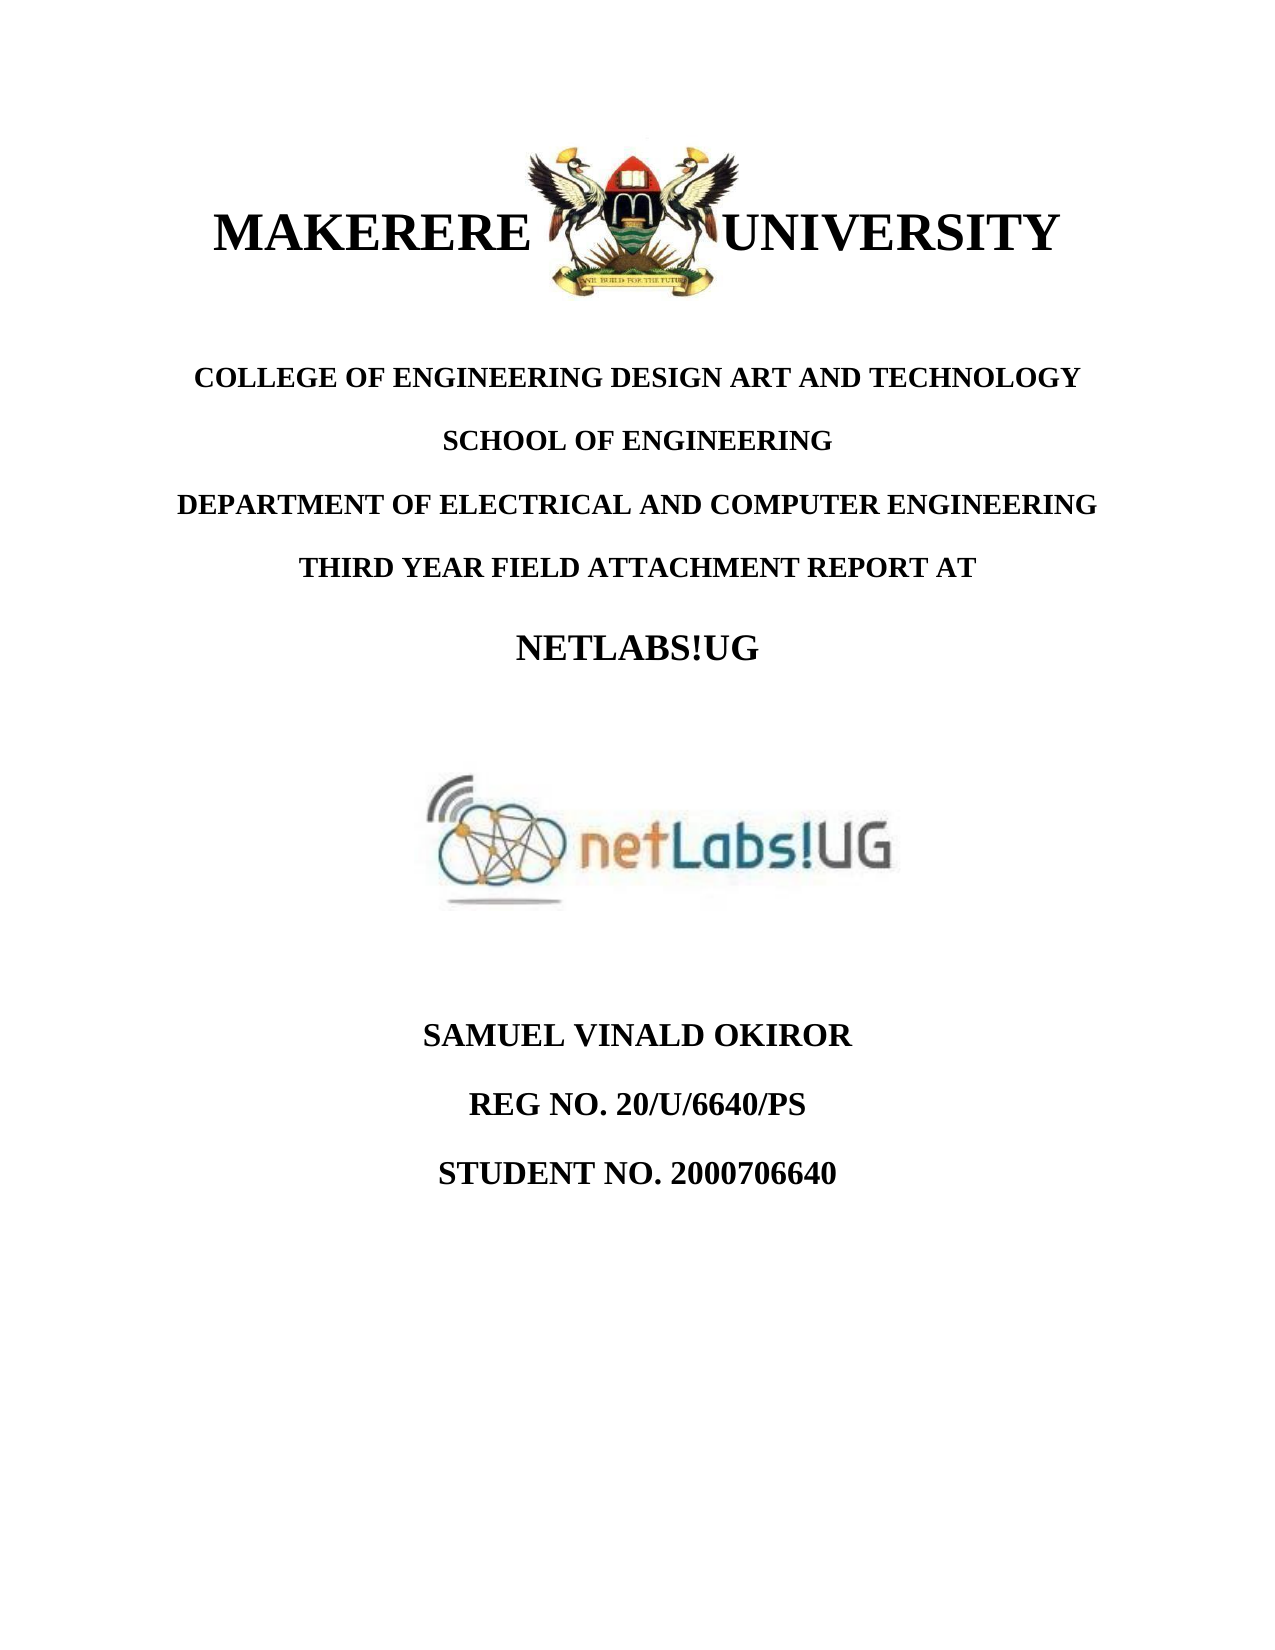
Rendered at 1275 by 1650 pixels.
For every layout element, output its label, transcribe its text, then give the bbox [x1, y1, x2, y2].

text NETLABS!UG [142, 626, 1133, 669]
picture [524, 262, 740, 301]
text REG NO. 20/U/6640/PS [142, 1084, 1133, 1122]
text STUDENT NO. 2000706640 [142, 1153, 1133, 1191]
text SAMUEL VINALD OKIROR [142, 1015, 1133, 1053]
text MAKERERE UNIVERSITY [142, 200, 1133, 262]
picture [414, 761, 901, 911]
text COLLEGE OF ENGINEERING DESIGN ART AND TECHNOLOGY [142, 360, 1133, 393]
picture [524, 135, 740, 200]
text THIRD YEAR FIELD ATTACHMENT REPORT AT [142, 551, 1133, 584]
text SCHOOL OF ENGINEERING [142, 423, 1133, 457]
text DEPARTMENT OF ELECTRICAL AND COMPUTER ENGINEERING [142, 487, 1133, 521]
